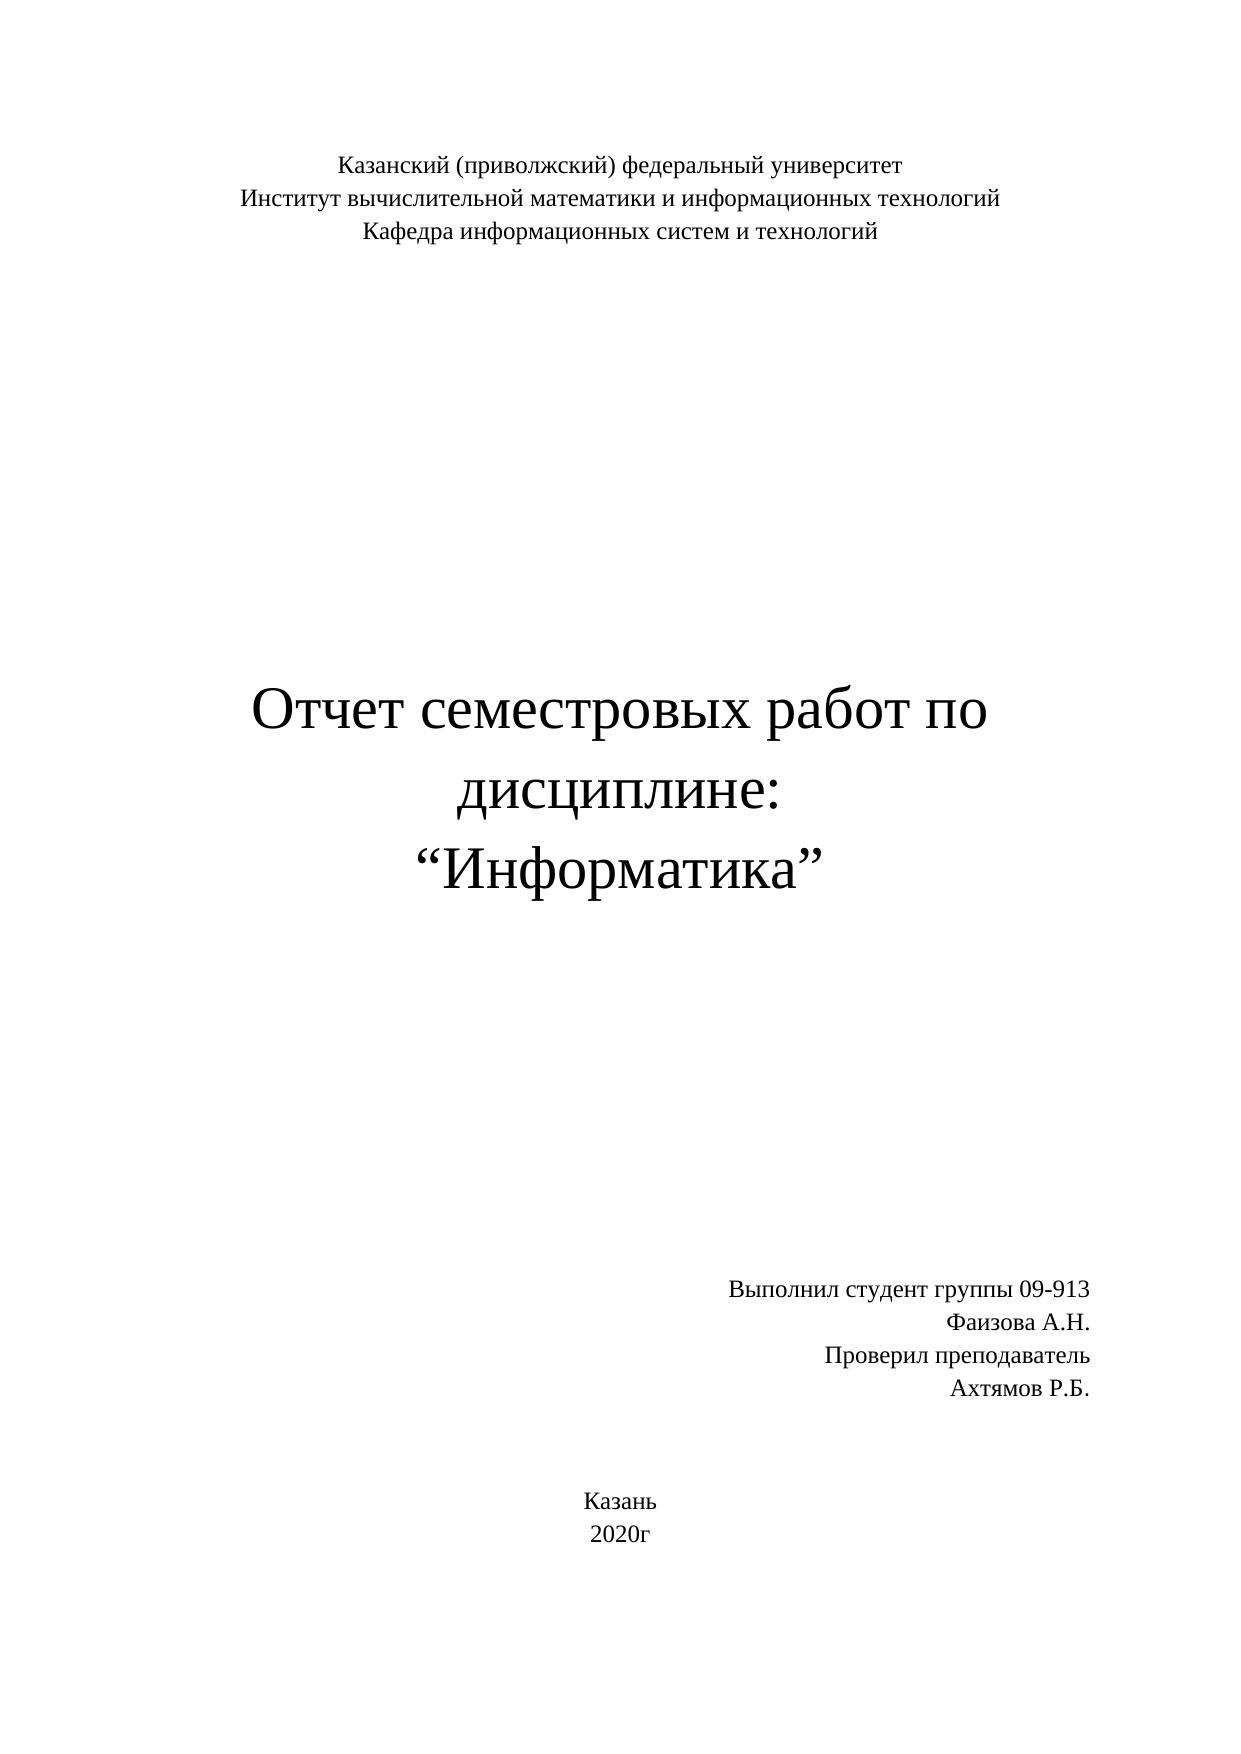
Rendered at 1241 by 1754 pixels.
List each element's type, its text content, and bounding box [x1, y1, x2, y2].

text Фаизова А.Н. [150, 1307, 1090, 1336]
text Институт вычислительной математики и информационных технологий [150, 183, 1090, 212]
text Выполнил студент группы 09-913 [150, 1274, 1090, 1303]
text Казань [150, 1486, 1090, 1515]
text Отчет семестровых работ по дисциплине: [150, 672, 1090, 821]
text 2020г [150, 1519, 1090, 1548]
text Ахтямов Р.Б. [150, 1373, 1090, 1402]
text Проверил преподаватель [150, 1340, 1090, 1369]
text Казанский (приволжский) федеральный университет [150, 150, 1090, 179]
text “Информатика” [150, 832, 1090, 901]
text Кафедра информационных систем и технологий [150, 216, 1090, 245]
